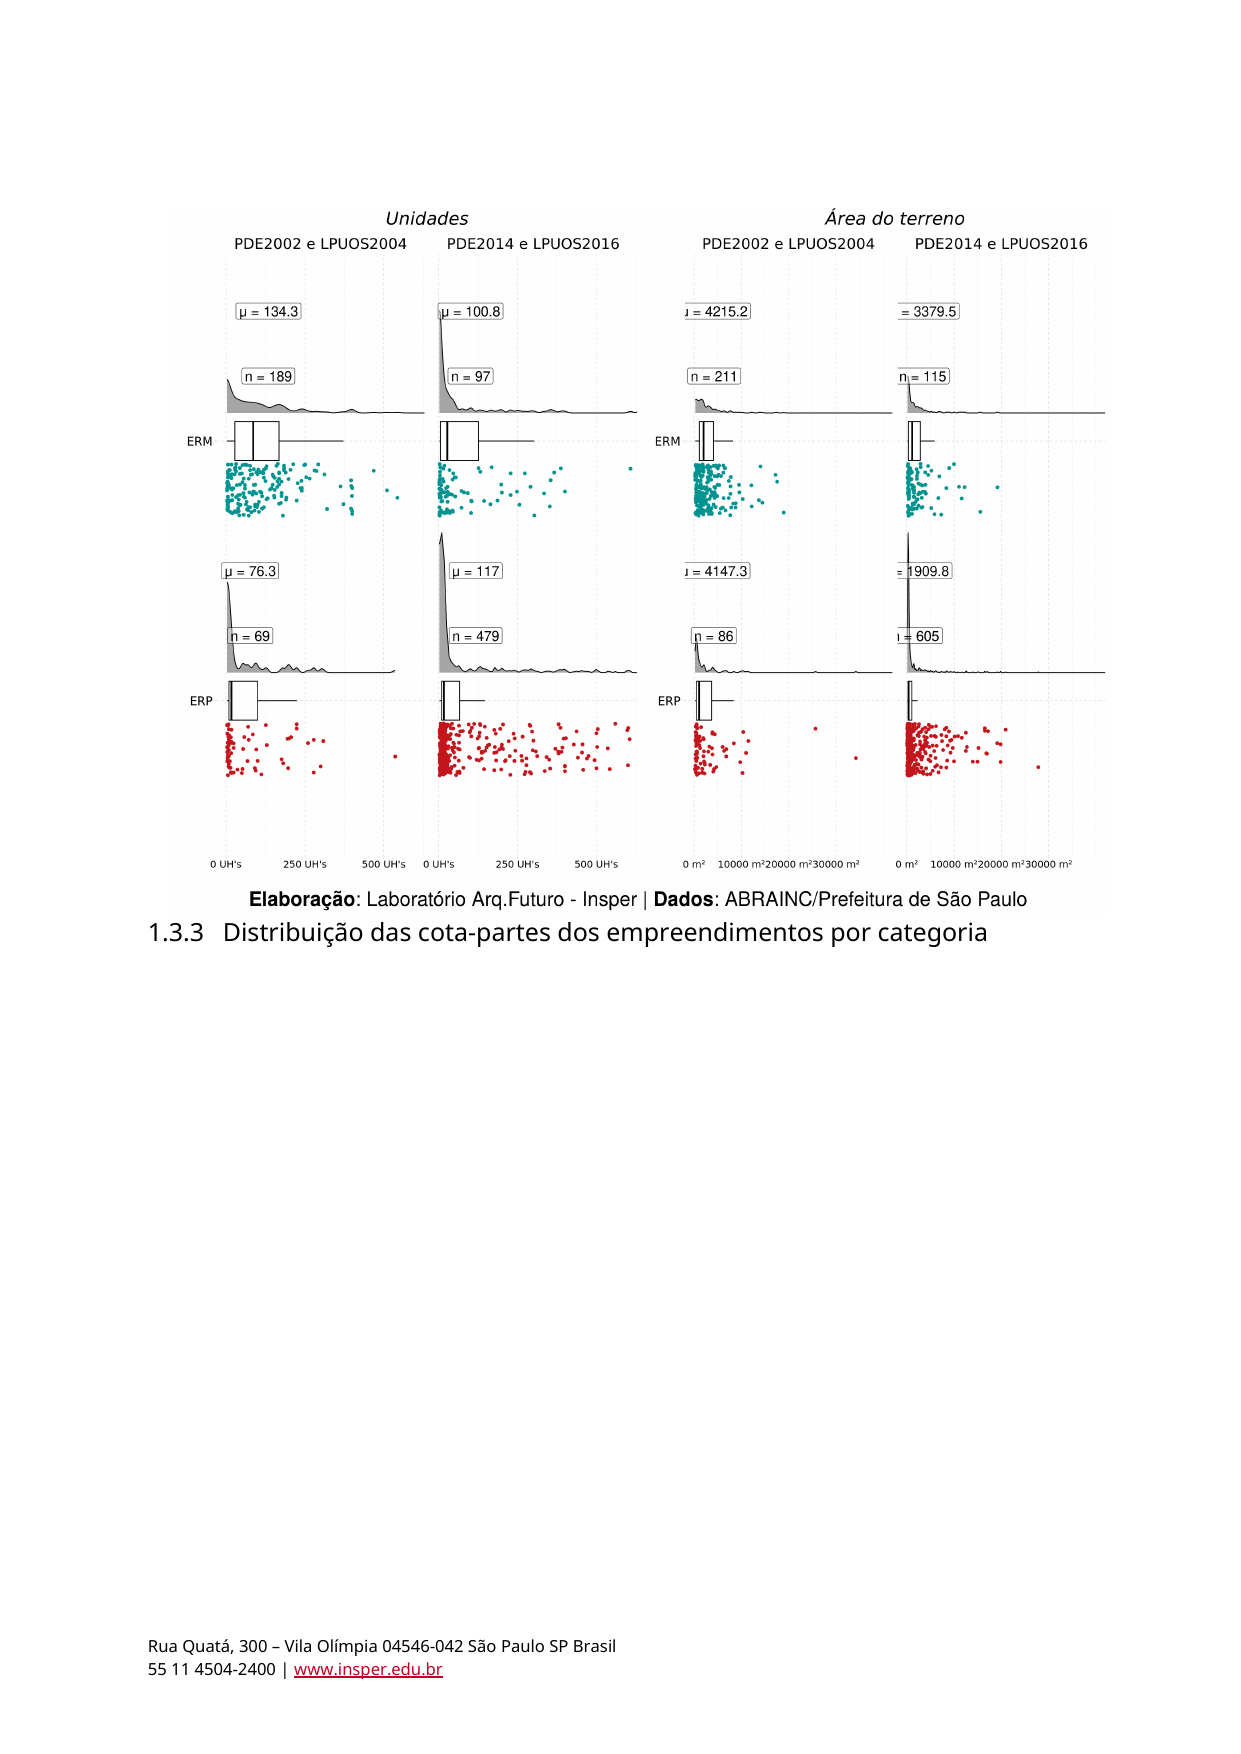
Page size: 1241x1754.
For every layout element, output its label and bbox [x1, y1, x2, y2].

picture [166, 206, 1111, 915]
